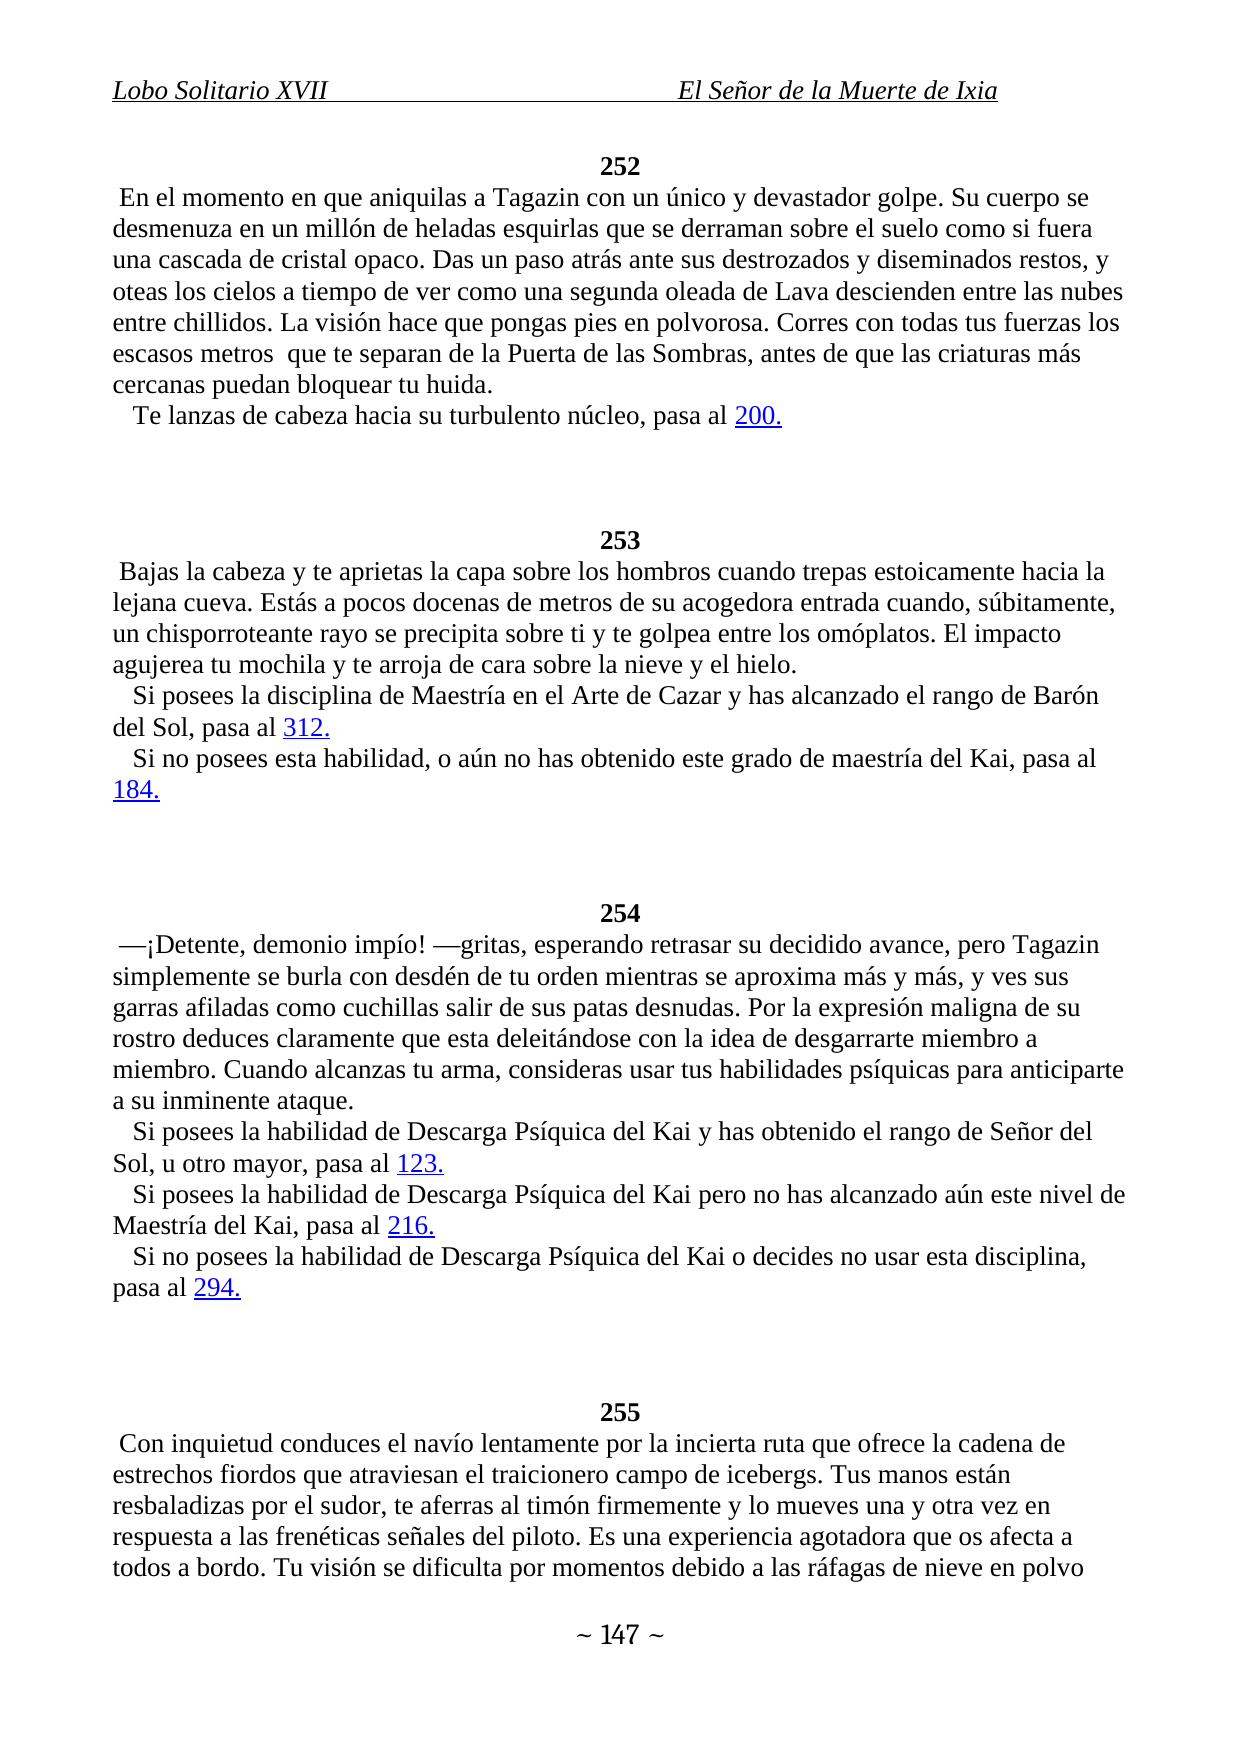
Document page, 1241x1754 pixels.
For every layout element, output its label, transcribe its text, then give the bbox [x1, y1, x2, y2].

text 253 [112, 524, 1128, 555]
text Bajas la cabeza y te aprietas la capa sobre los hombros cuando trepas estoicamente hacia la lejana cueva. Estás a pocos docenas de metros de su acogedora entrada cuando, súbitamente, un chisporroteante rayo se precipita sobre ti y te golpea entre los omóplatos. El impacto agujerea tu mochila y te arroja de cara sobre la nieve y el hielo. [112, 555, 1128, 679]
text Si posees la habilidad de Descarga Psíquica del Kai pero no has alcanzado aún este nivel de Maestría del Kai, pasa al 216. [112, 1178, 1128, 1240]
text Si no posees la habilidad de Descarga Psíquica del Kai o decides no usar esta disciplina, pasa al 294. [112, 1240, 1128, 1302]
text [112, 1427, 1128, 1583]
text 255 [112, 1396, 1128, 1427]
text Si posees la disciplina de Maestría en el Arte de Cazar y has alcanzado el rango de Barón del Sol, pasa al 312. [112, 679, 1128, 742]
text —¡Detente, demonio impío! —gritas, esperando retrasar su decidido avance, pero Tagazin simplemente se burla con desdén de tu orden mientras se aproxima más y más, y ves sus garras afiladas como cuchillas salir de sus patas desnudas. Por la expresión maligna de su rostro deduces claramente que esta deleitándose con la idea de desgarrarte miembro a miembro. Cuando alcanzas tu arma, consideras usar tus habilidades psíquicas para anticiparte a su inminente ataque. [112, 929, 1128, 1116]
text 252 [112, 150, 1128, 181]
text 254 [112, 897, 1128, 929]
text Si no posees esta habilidad, o aún no has obtenido este grado de maestría del Kai, pasa al 184. [112, 742, 1128, 804]
text Te lanzas de cabeza hacia su turbulento núcleo, pasa al 200. [112, 399, 1128, 430]
text En el momento en que aniquilas a Tagazin con un único y devastador golpe. Su cuerpo se desmenuza en un millón de heladas esquirlas que se derraman sobre el suelo como si fuera una cascada de cristal opaco. Das un paso atrás ante sus destrozados y diseminados restos, y oteas los cielos a tiempo de ver como una segunda oleada de Lava descienden entre las nubes entre chillidos. La visión hace que pongas pies en polvorosa. Corres con todas tus fuerzas los escasos metros que te separan de la Puerta de las Sombras, antes de que las criaturas más cercanas puedan bloquear tu huida. [112, 181, 1128, 399]
text Si posees la habilidad de Descarga Psíquica del Kai y has obtenido el rango de Señor del Sol, u otro mayor, pasa al 123. [112, 1116, 1128, 1178]
